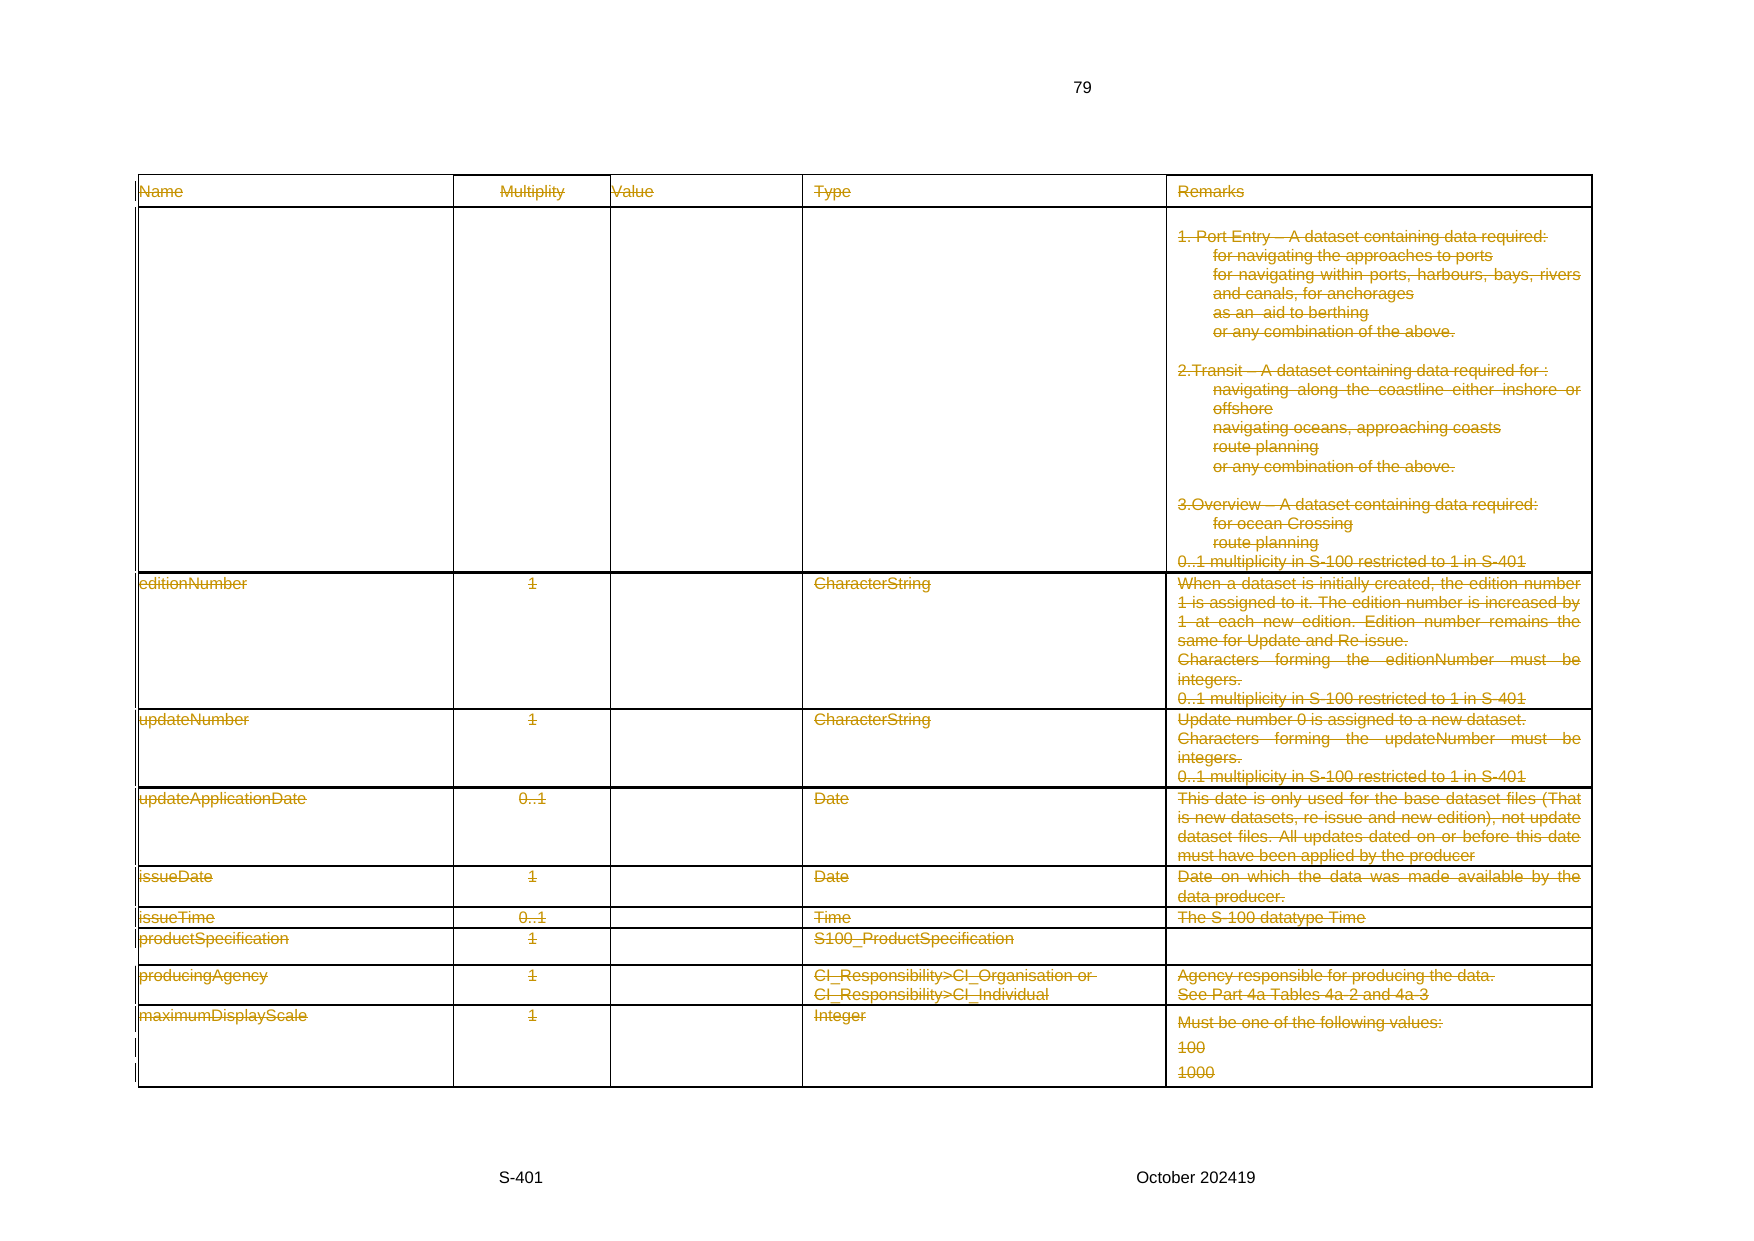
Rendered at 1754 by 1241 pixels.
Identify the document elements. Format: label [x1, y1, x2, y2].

table_cell [803, 710, 1165, 786]
table_cell [139, 929, 453, 964]
table_cell [454, 574, 610, 708]
table_cell [1167, 867, 1591, 906]
table_header [611, 175, 802, 206]
table_header [1167, 176, 1591, 206]
table_cell [139, 867, 453, 906]
table_header [803, 175, 1166, 206]
table_cell [139, 789, 453, 865]
table_cell [454, 867, 610, 906]
table_cell [454, 929, 610, 964]
table_cell [803, 867, 1165, 906]
table_cell [611, 574, 802, 708]
table_cell [611, 966, 802, 1004]
table_cell [1167, 908, 1591, 927]
table_cell [803, 929, 1165, 964]
table_cell [611, 789, 802, 865]
table_cell [454, 1006, 610, 1086]
table_cell [803, 966, 1165, 1004]
table_cell [611, 208, 802, 571]
table_header [139, 175, 453, 206]
table_cell [611, 908, 802, 927]
table_cell [803, 789, 1165, 865]
table_cell [1167, 574, 1591, 708]
table_header [454, 176, 610, 206]
table_cell [1167, 966, 1591, 1004]
table_cell [139, 966, 453, 1004]
table_cell [803, 1006, 1165, 1086]
table_cell [1167, 710, 1591, 786]
table_cell [454, 208, 610, 571]
table_cell [139, 574, 453, 708]
table_cell [803, 574, 1165, 708]
table_cell [139, 208, 453, 571]
table_cell [139, 1006, 453, 1086]
table_cell [1167, 1006, 1591, 1086]
table_cell [1167, 789, 1591, 865]
table_cell [611, 867, 802, 906]
table_cell [454, 966, 610, 1004]
table_cell [454, 908, 610, 927]
table_cell [1167, 929, 1591, 964]
table_cell [803, 208, 1166, 571]
table_cell [139, 908, 453, 927]
table_cell [139, 710, 453, 786]
table_cell [454, 710, 610, 786]
table_cell [1167, 208, 1591, 571]
table_cell [611, 710, 802, 786]
table_cell [611, 929, 802, 964]
table_cell [611, 1006, 802, 1086]
table_cell [454, 789, 610, 865]
table_cell [803, 908, 1165, 927]
